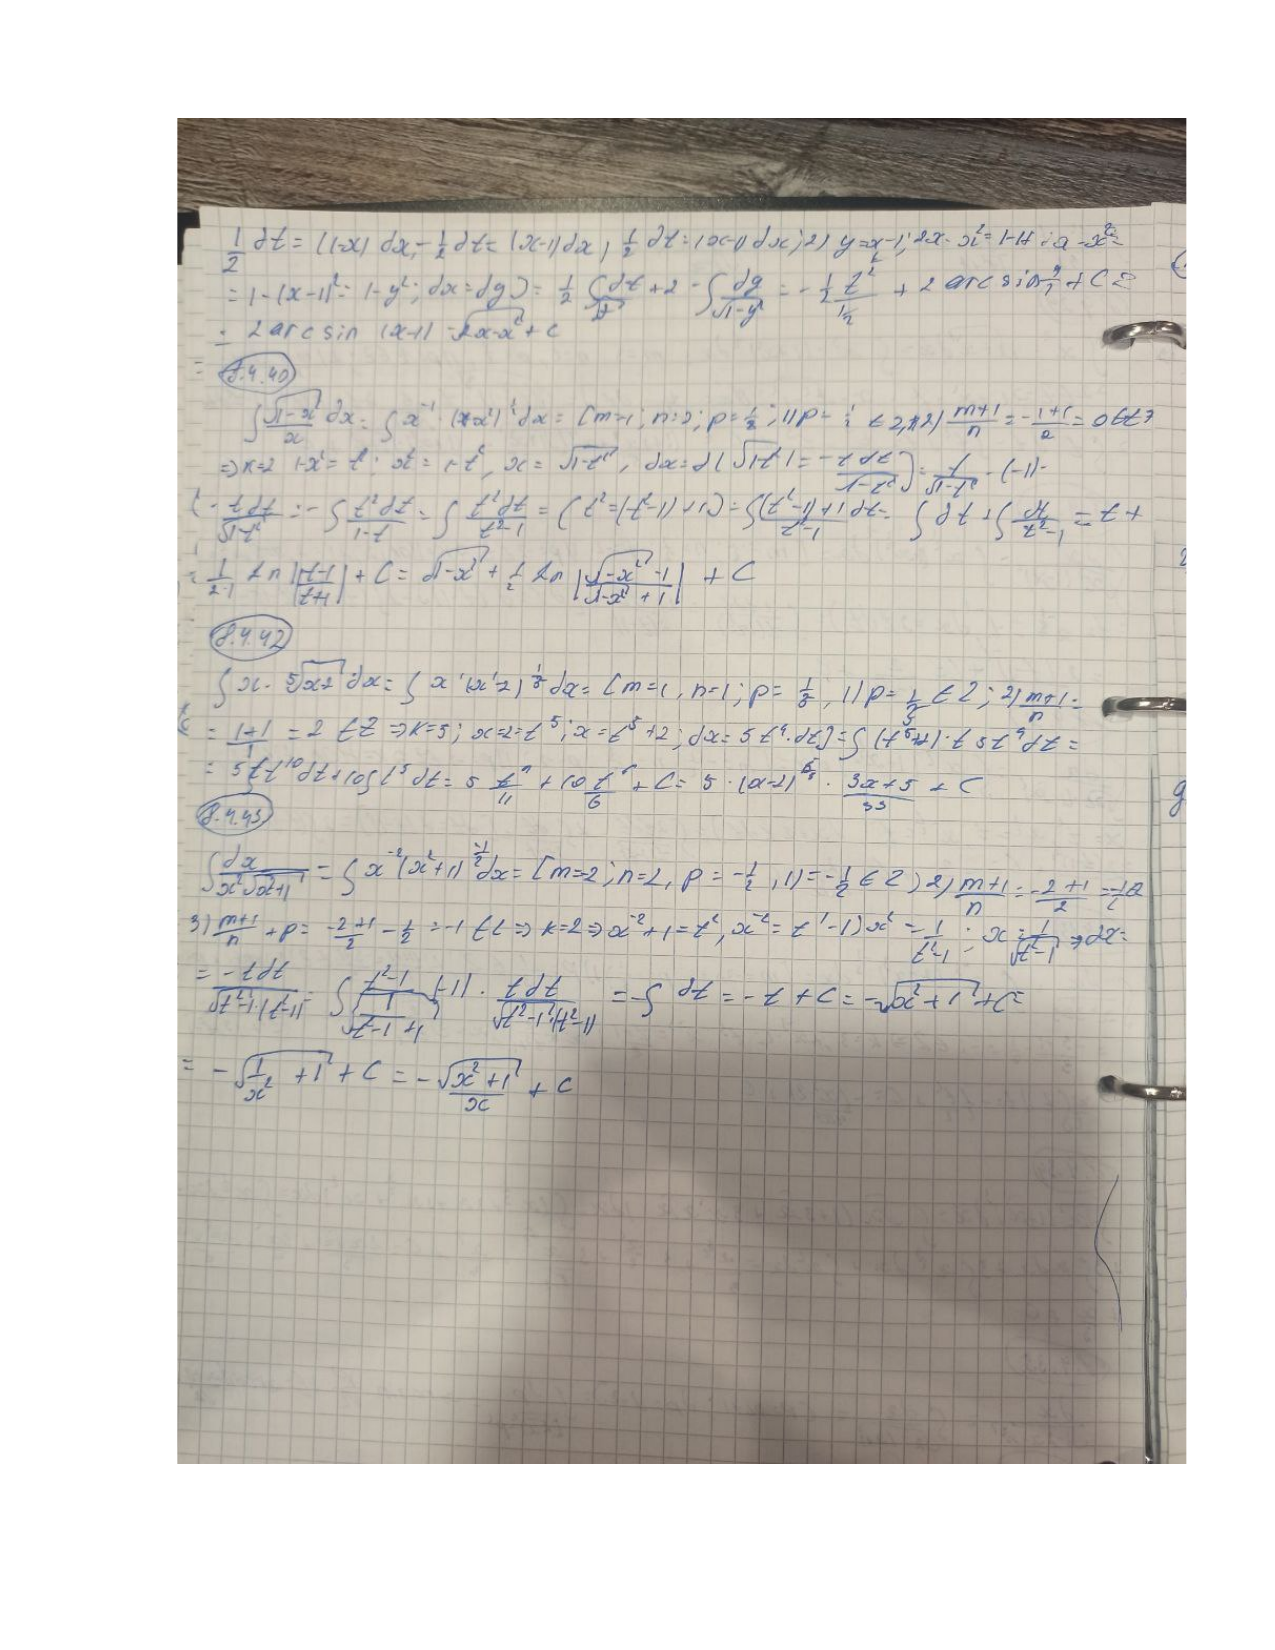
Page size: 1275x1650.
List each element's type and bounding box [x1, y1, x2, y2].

picture [177, 118, 1187, 1464]
